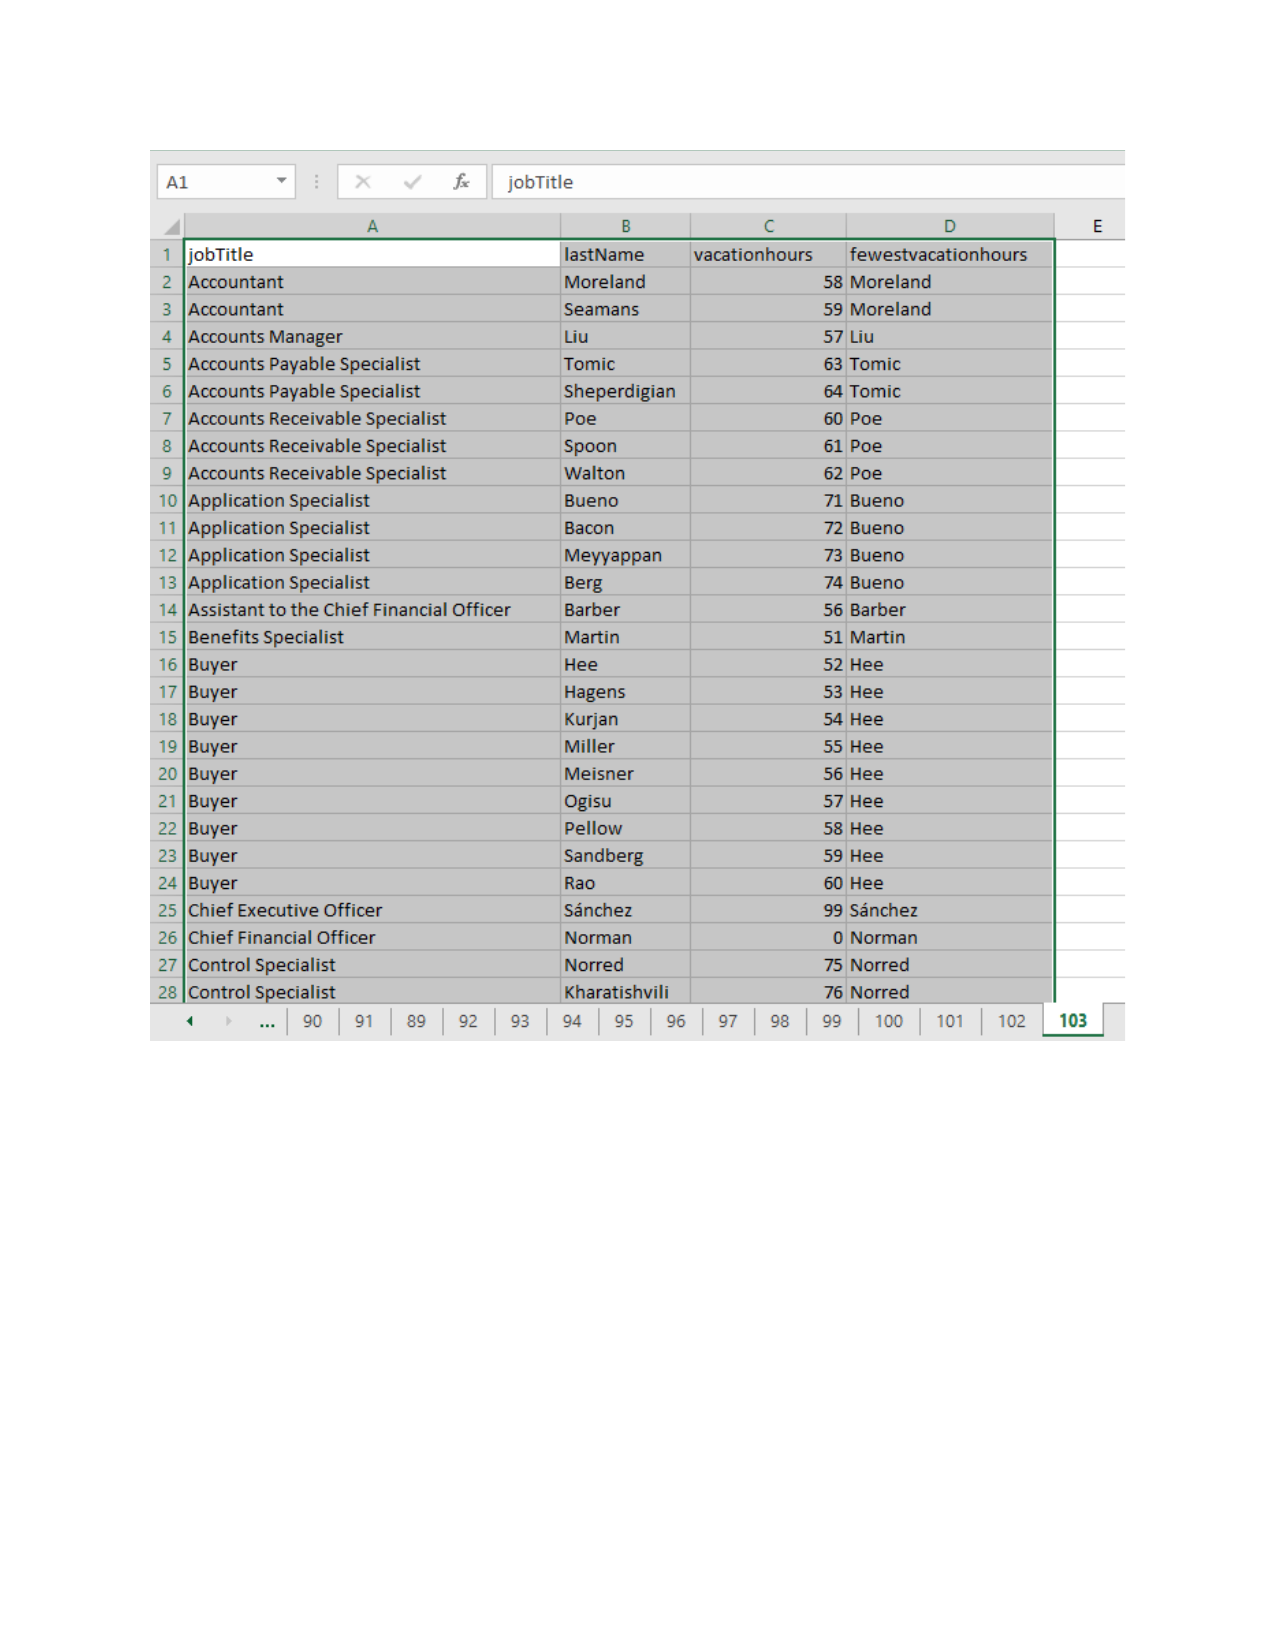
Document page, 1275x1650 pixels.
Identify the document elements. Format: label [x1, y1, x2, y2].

picture [150, 150, 1125, 1041]
